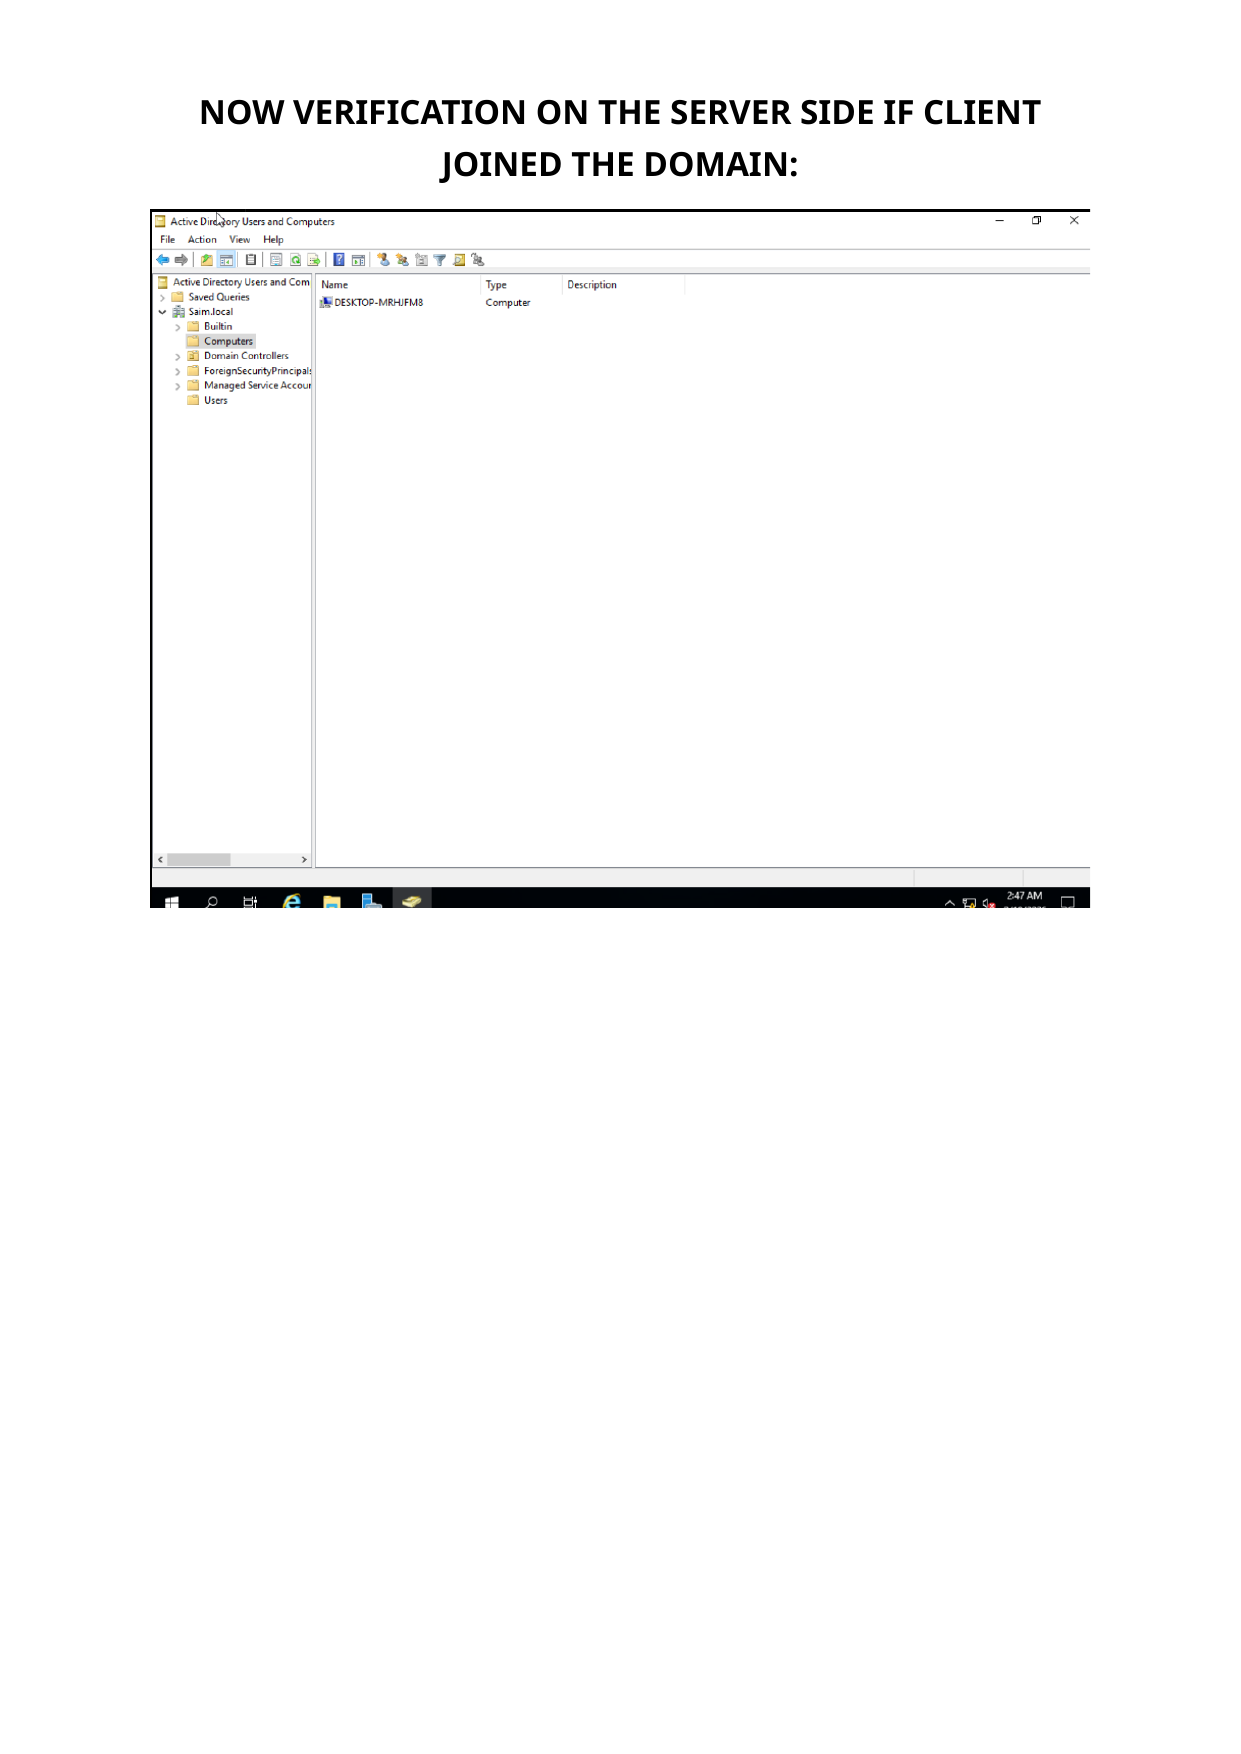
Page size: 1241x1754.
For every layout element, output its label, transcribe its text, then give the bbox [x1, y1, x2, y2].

picture [150, 209, 1091, 908]
text NOW VERIFICATION ON THE SERVER SIDE IF CLIENT JOINED THE DOMAIN: [150, 89, 1090, 186]
